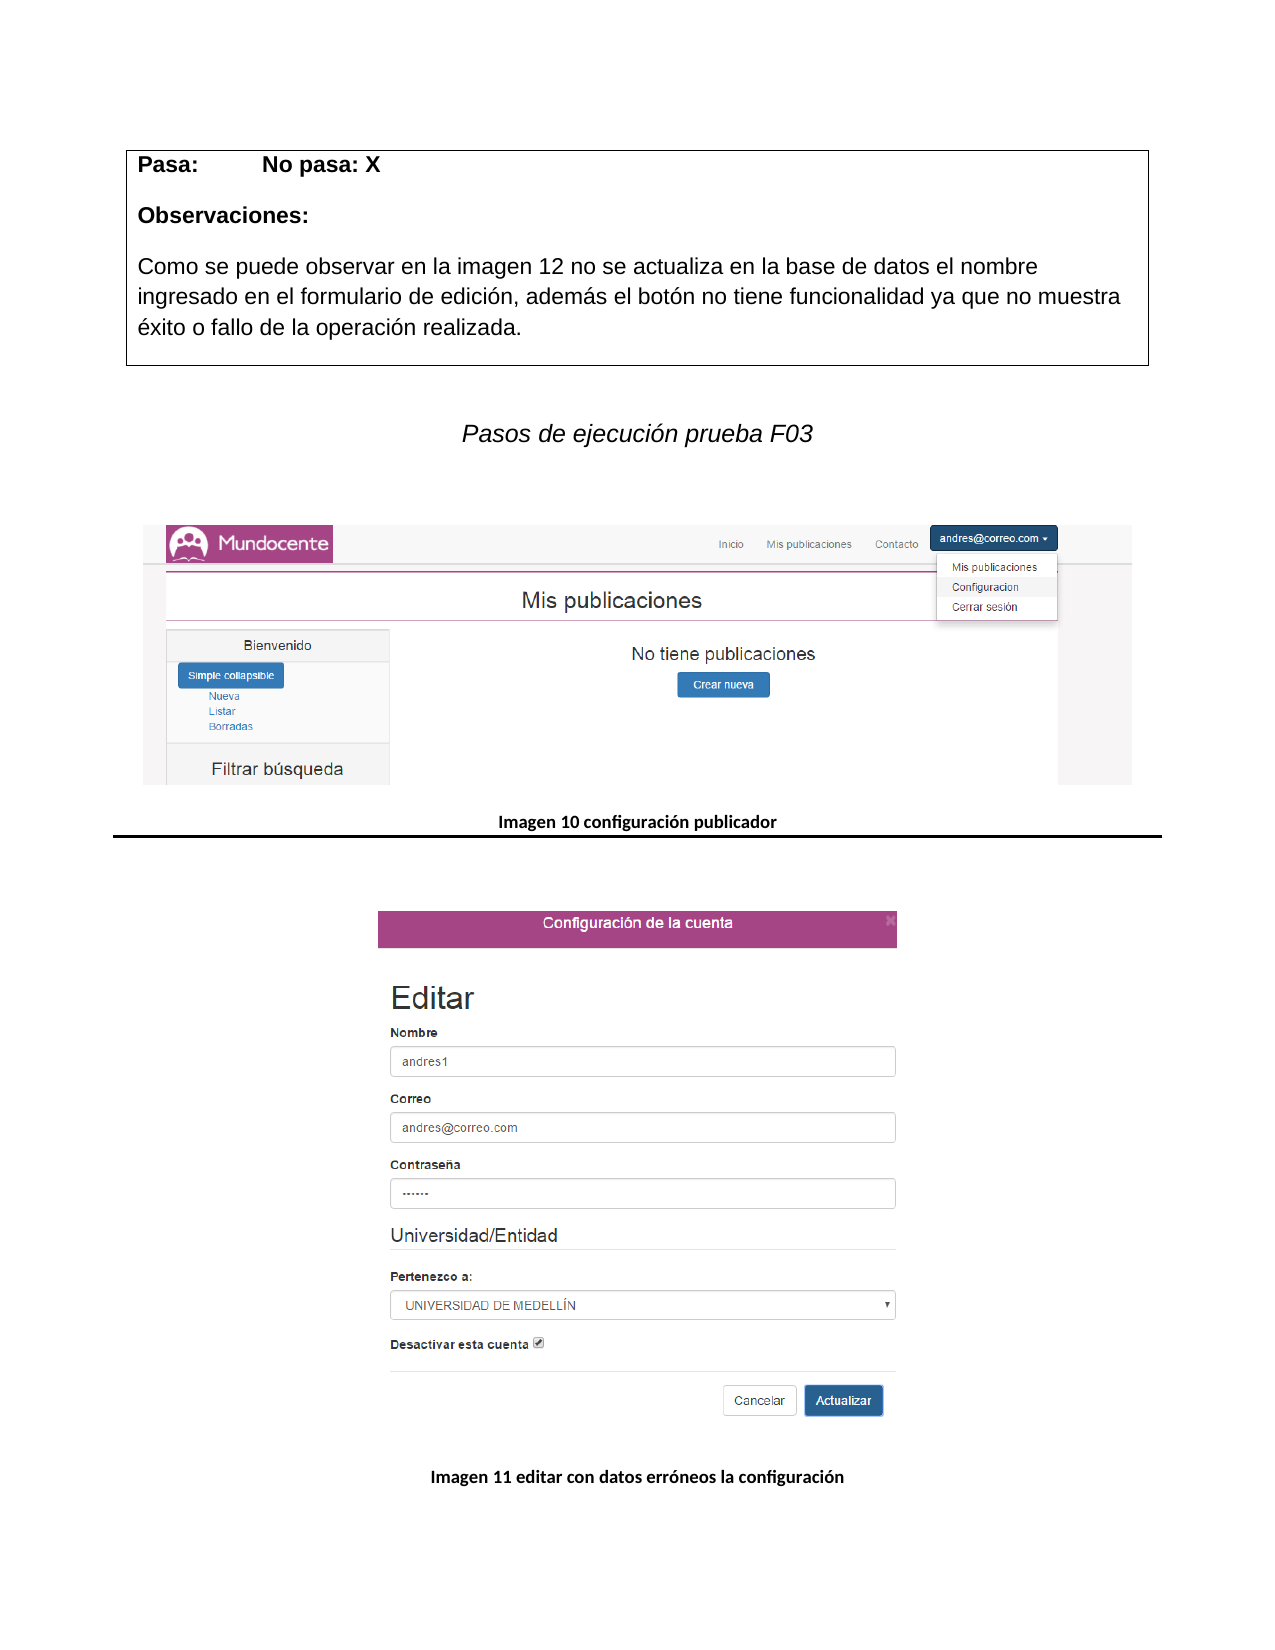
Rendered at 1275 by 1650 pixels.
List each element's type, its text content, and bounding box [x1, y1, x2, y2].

table_cell Pasa: No pasa: X Observaciones: Como se puede observar en la imagen 12 no se actualiza en la base de datos el nombre ingresado en el formulario de edición, además el botón no tiene funcionalidad ya que no muestra éxito o fallo de la operación realizada. [127, 151, 1148, 364]
picture [378, 911, 897, 1441]
text Imagen 11 editar con datos erróneos la configuración [112, 1465, 1162, 1488]
text Pasos de ejecución prueba F03 [112, 419, 1162, 447]
picture [143, 525, 1133, 785]
text Imagen 10 configuración publicador [112, 810, 1162, 838]
